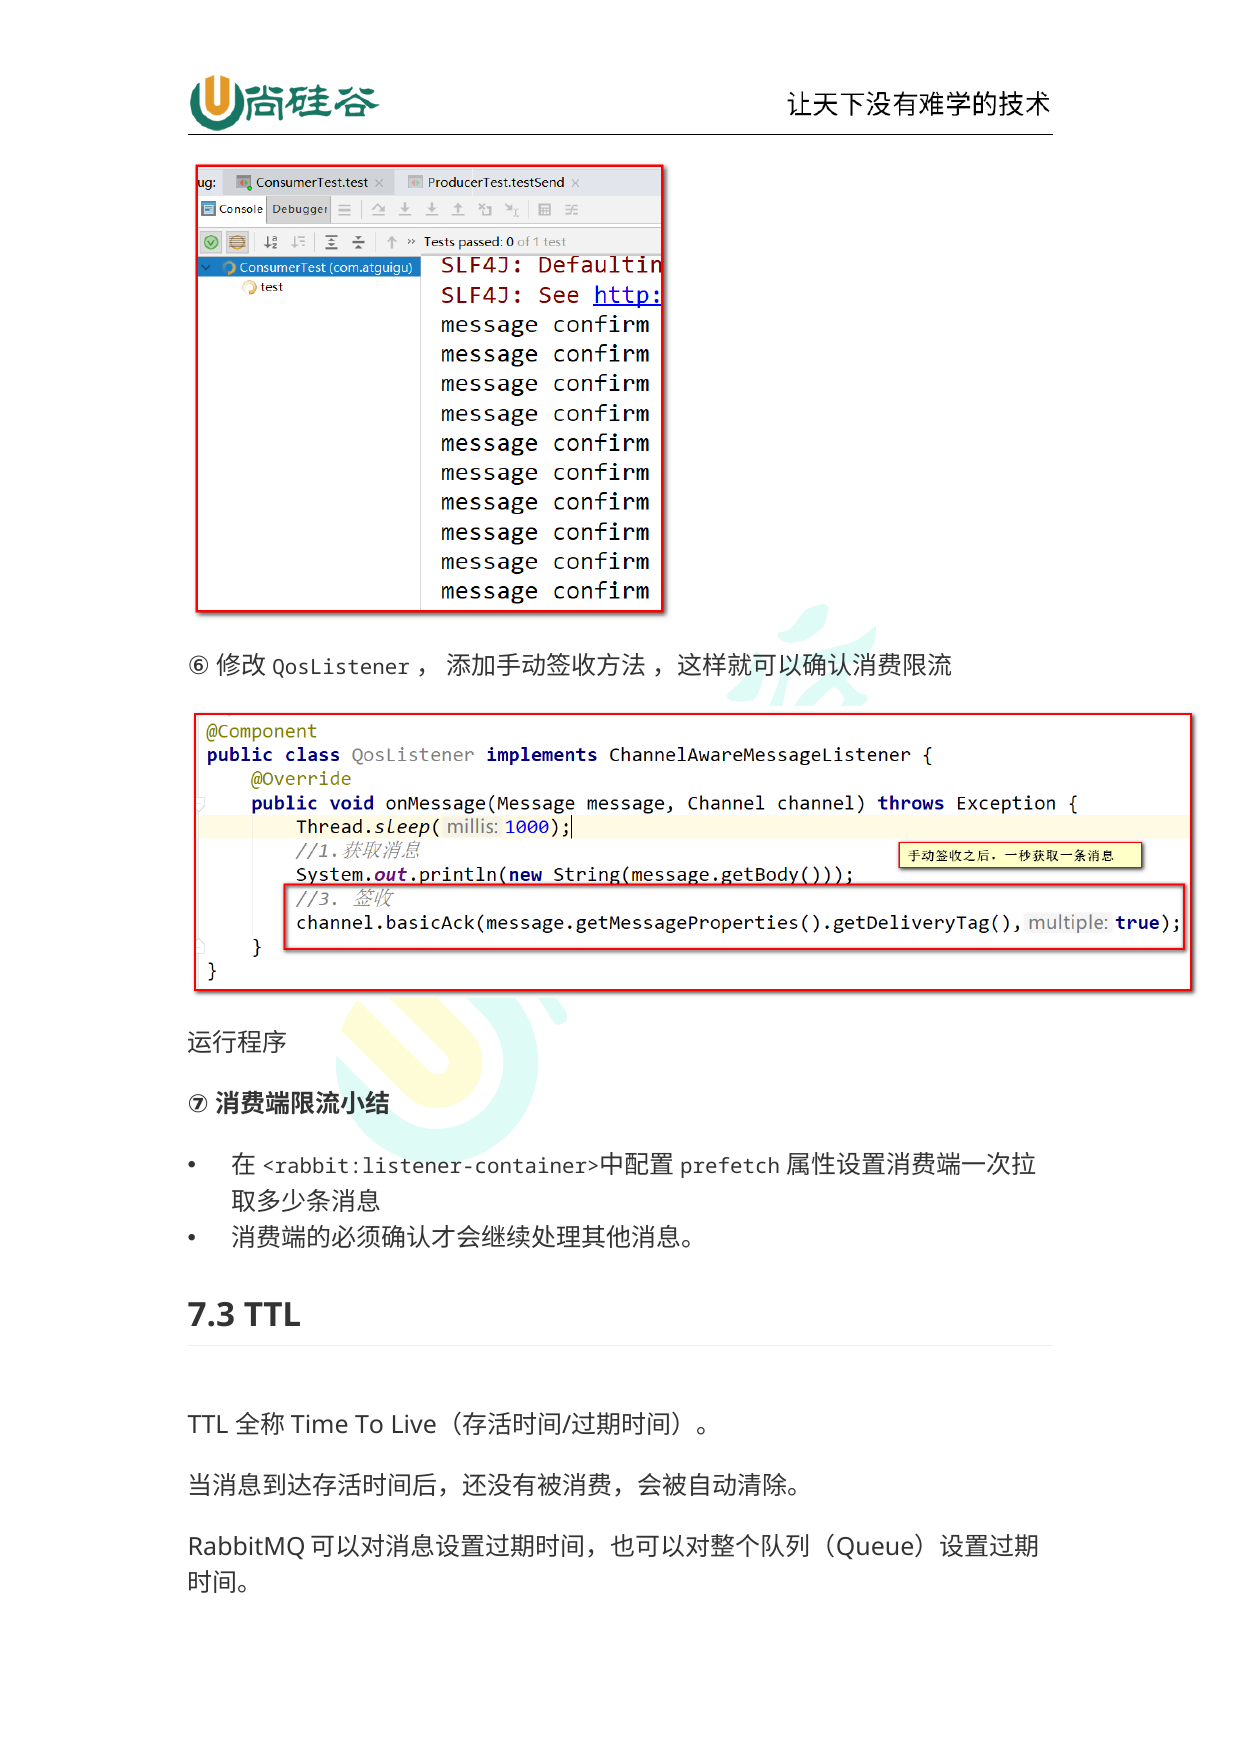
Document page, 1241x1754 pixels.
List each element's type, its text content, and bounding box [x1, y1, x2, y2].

list 在 <rabbit:listener-container>中配置 prefetch 属性设置消费端一次拉取多少条消息 [187, 1145, 1053, 1217]
picture [187, 156, 672, 621]
text 当消息到达存活时间后，还没有被消费，会被自动清除。 [187, 1465, 1053, 1502]
picture [187, 706, 1199, 998]
picture [187, 73, 1053, 132]
text 运行程序 [187, 1022, 1053, 1059]
subtitle 7.3 TTL [187, 1291, 1053, 1346]
text TTL 全称 Time To Live（存活时间/过期时间）。 [187, 1404, 1053, 1440]
text RabbitMQ可以对消息设置过期时间，也可以对整个队列（Queue）设置过期时间。 [187, 1527, 1053, 1599]
text ⑦ 消费端限流小结 [187, 1084, 1053, 1120]
text ⑥ 修改 QosListener ， 添加手动签收方法 ，这样就可以确认消费限流 [187, 646, 1053, 682]
list 消费端的必须确认才会继续处理其他消息。 [187, 1217, 1053, 1254]
